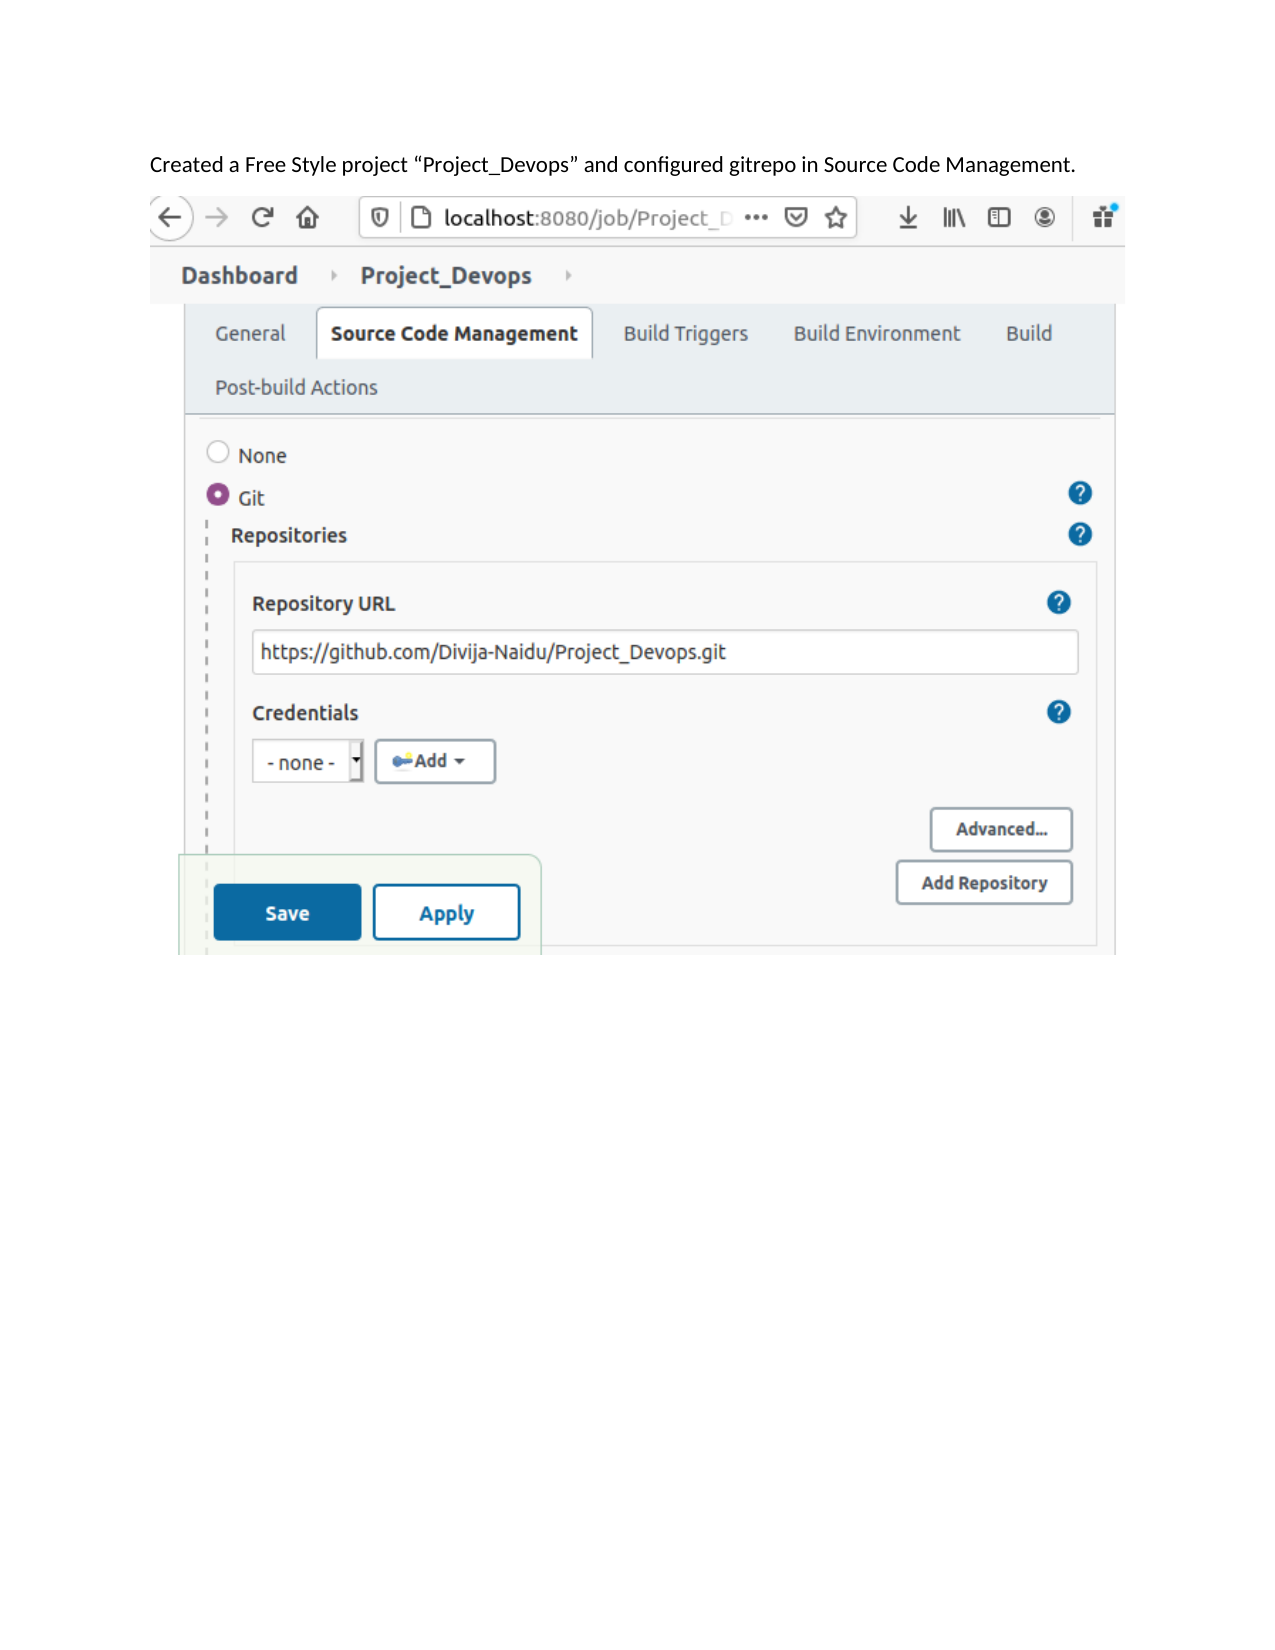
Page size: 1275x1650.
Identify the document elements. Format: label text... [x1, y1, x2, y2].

text Created a Free Style project “Project_Devops” and configured gitrepo in Source Code Management. [150, 150, 1125, 178]
picture [150, 196, 1125, 955]
